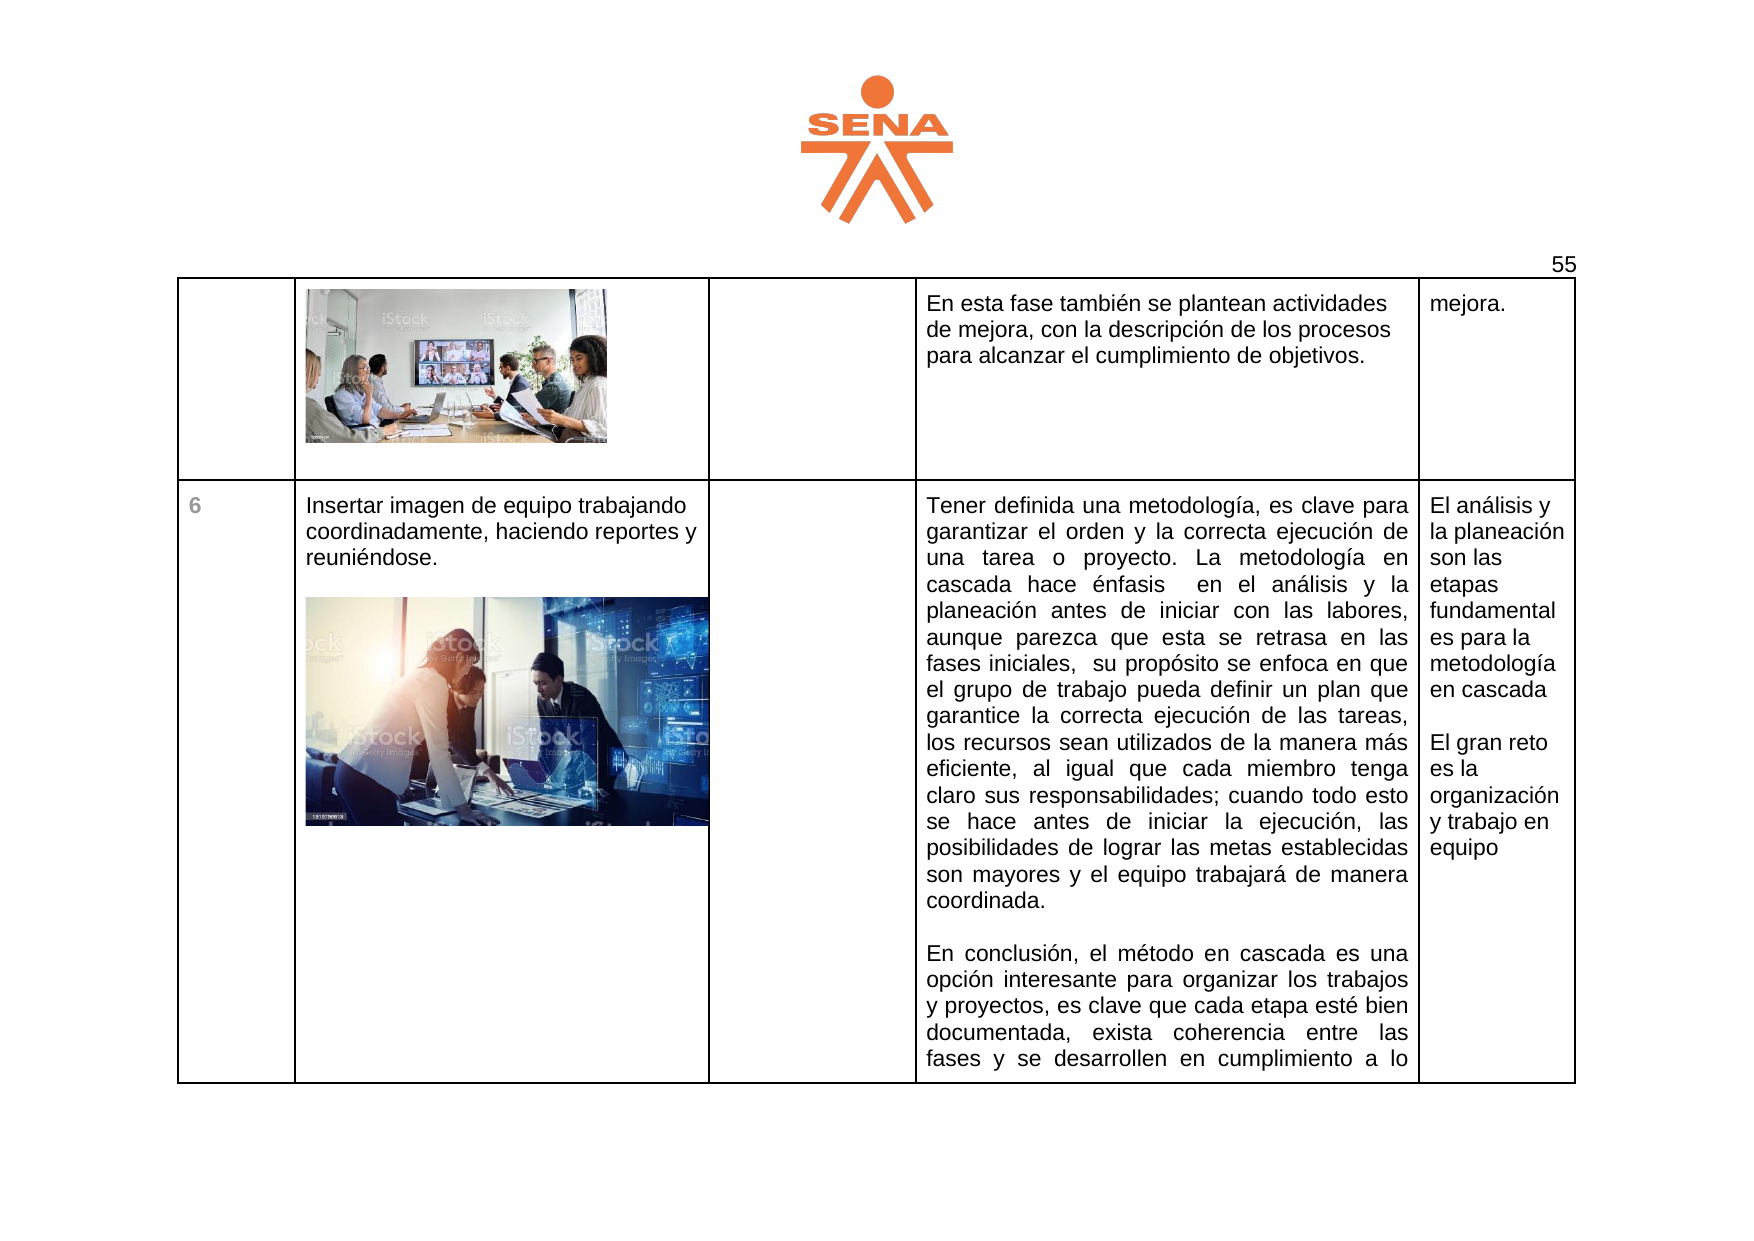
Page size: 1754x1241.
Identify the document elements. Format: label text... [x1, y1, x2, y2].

table_cell [710, 279, 915, 479]
table_cell El análisis y la planeación son las etapas fundamentales para la metodología en cascada El gran reto es la organización y trabajo en equipo [1420, 481, 1574, 1082]
table_cell Insertar imagen/ animación de reunión ejecutiva e informes estadísticos. [296, 279, 708, 479]
picture [801, 75, 953, 225]
table_cell 5 [179, 279, 294, 479]
picture [305, 289, 607, 443]
picture [305, 597, 709, 826]
table_cell [710, 481, 915, 1082]
table_cell 6 [179, 481, 294, 1082]
table_cell Fase de evaluación. Revisión de resultados. Plan de mejora. [1420, 279, 1574, 479]
table_cell Insertar imagen de equipo trabajando coordinadamente, haciendo reportes y reuniéndose. [296, 481, 708, 1082]
